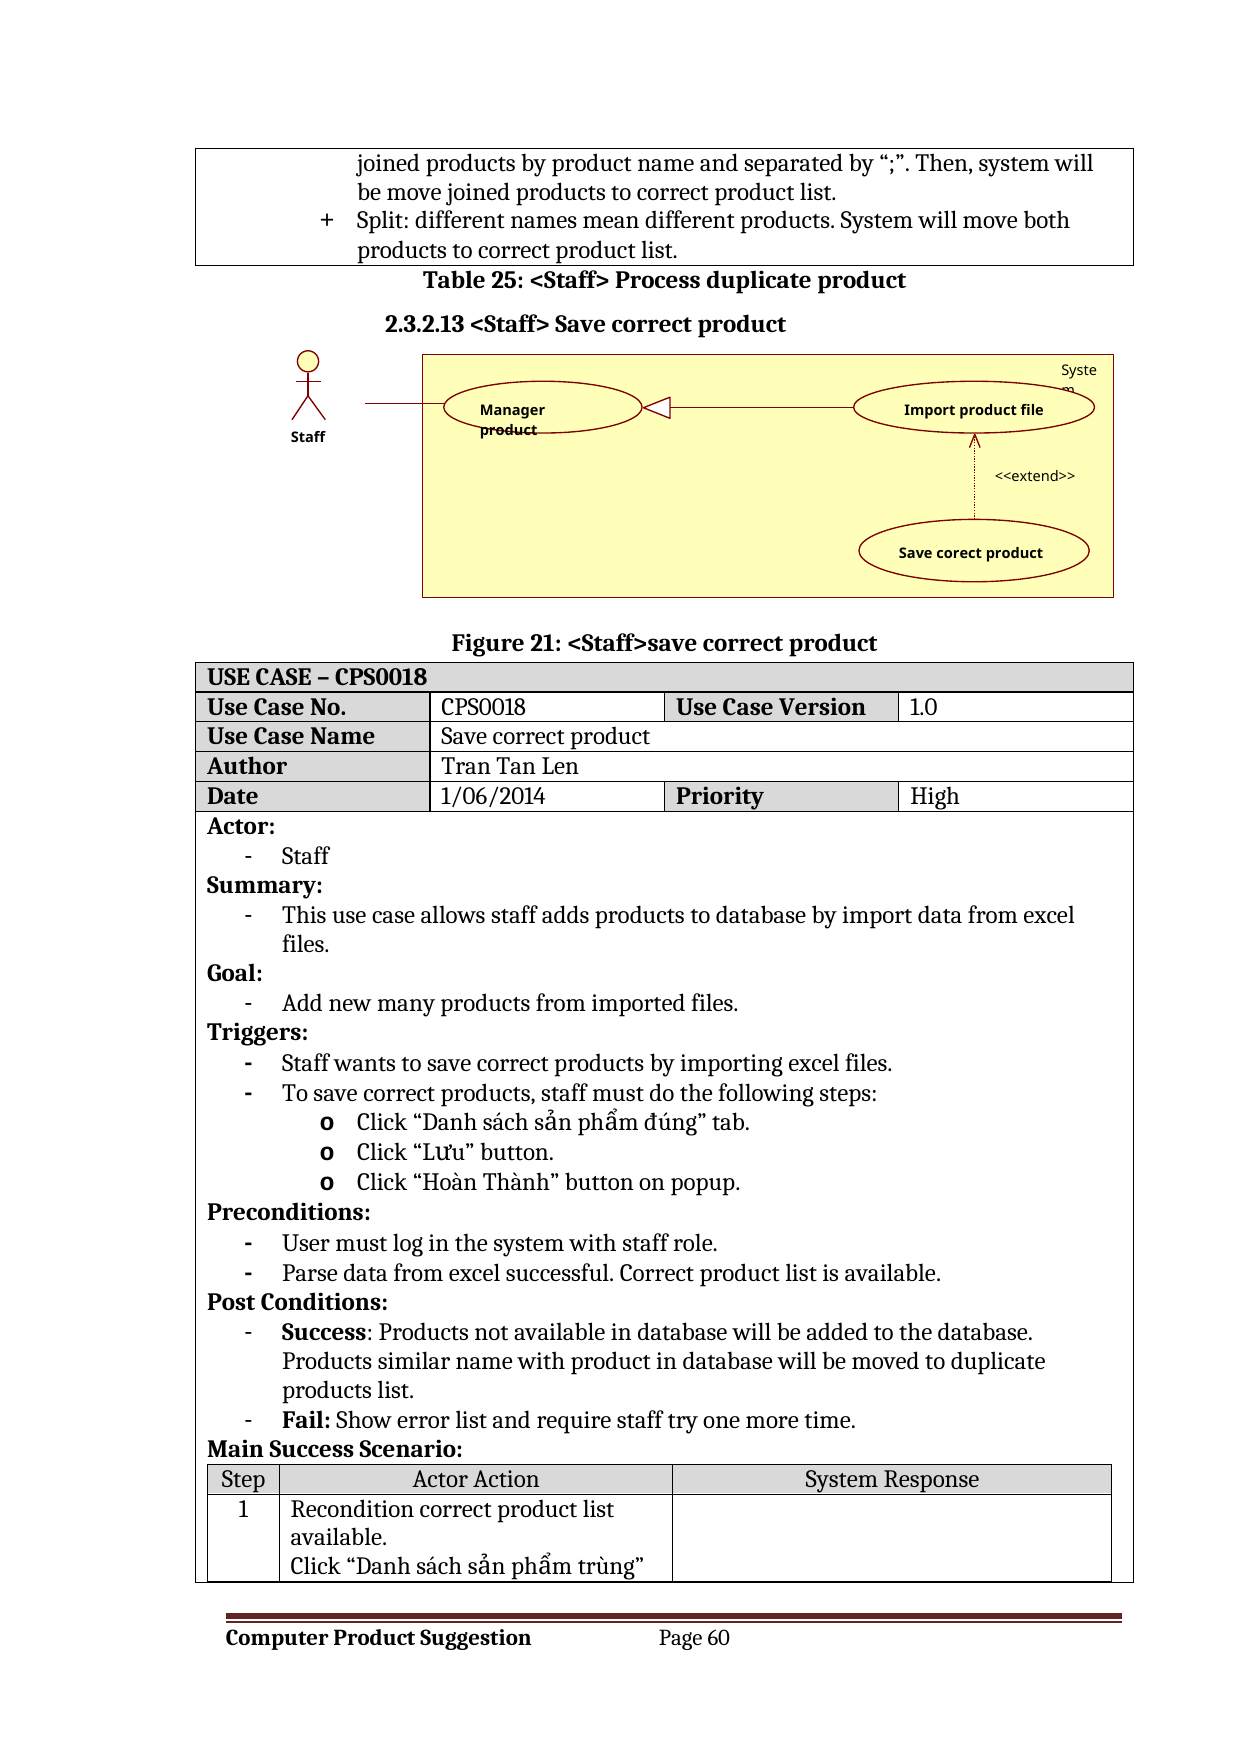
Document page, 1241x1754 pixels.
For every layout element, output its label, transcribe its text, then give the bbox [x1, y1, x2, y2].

table_cell CPS0018 [431, 693, 664, 721]
subtitle Table 25: <Staff> Process duplicate product [207, 266, 1122, 295]
table_cell 1/06/2014 [431, 782, 664, 811]
table_header USE CASE – CPS0018 [196, 663, 1133, 691]
table_cell Use Case No. [196, 693, 429, 721]
table_cell High [899, 782, 1133, 811]
table_cell Author [196, 752, 429, 781]
table_cell 1.0 [899, 693, 1133, 721]
subtitle Figure 21: <Staff>save correct product [207, 628, 1122, 657]
table_cell Date [196, 782, 429, 811]
table_cell Use Case Name [196, 722, 429, 751]
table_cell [196, 149, 1133, 265]
table_cell Use Case Version [665, 693, 898, 721]
table_cell Tran Tan Len [431, 752, 1133, 781]
table_cell Priority [665, 782, 898, 811]
subtitle <Staff> Save correct product [385, 309, 1122, 338]
table_cell Save correct product [431, 722, 1133, 751]
